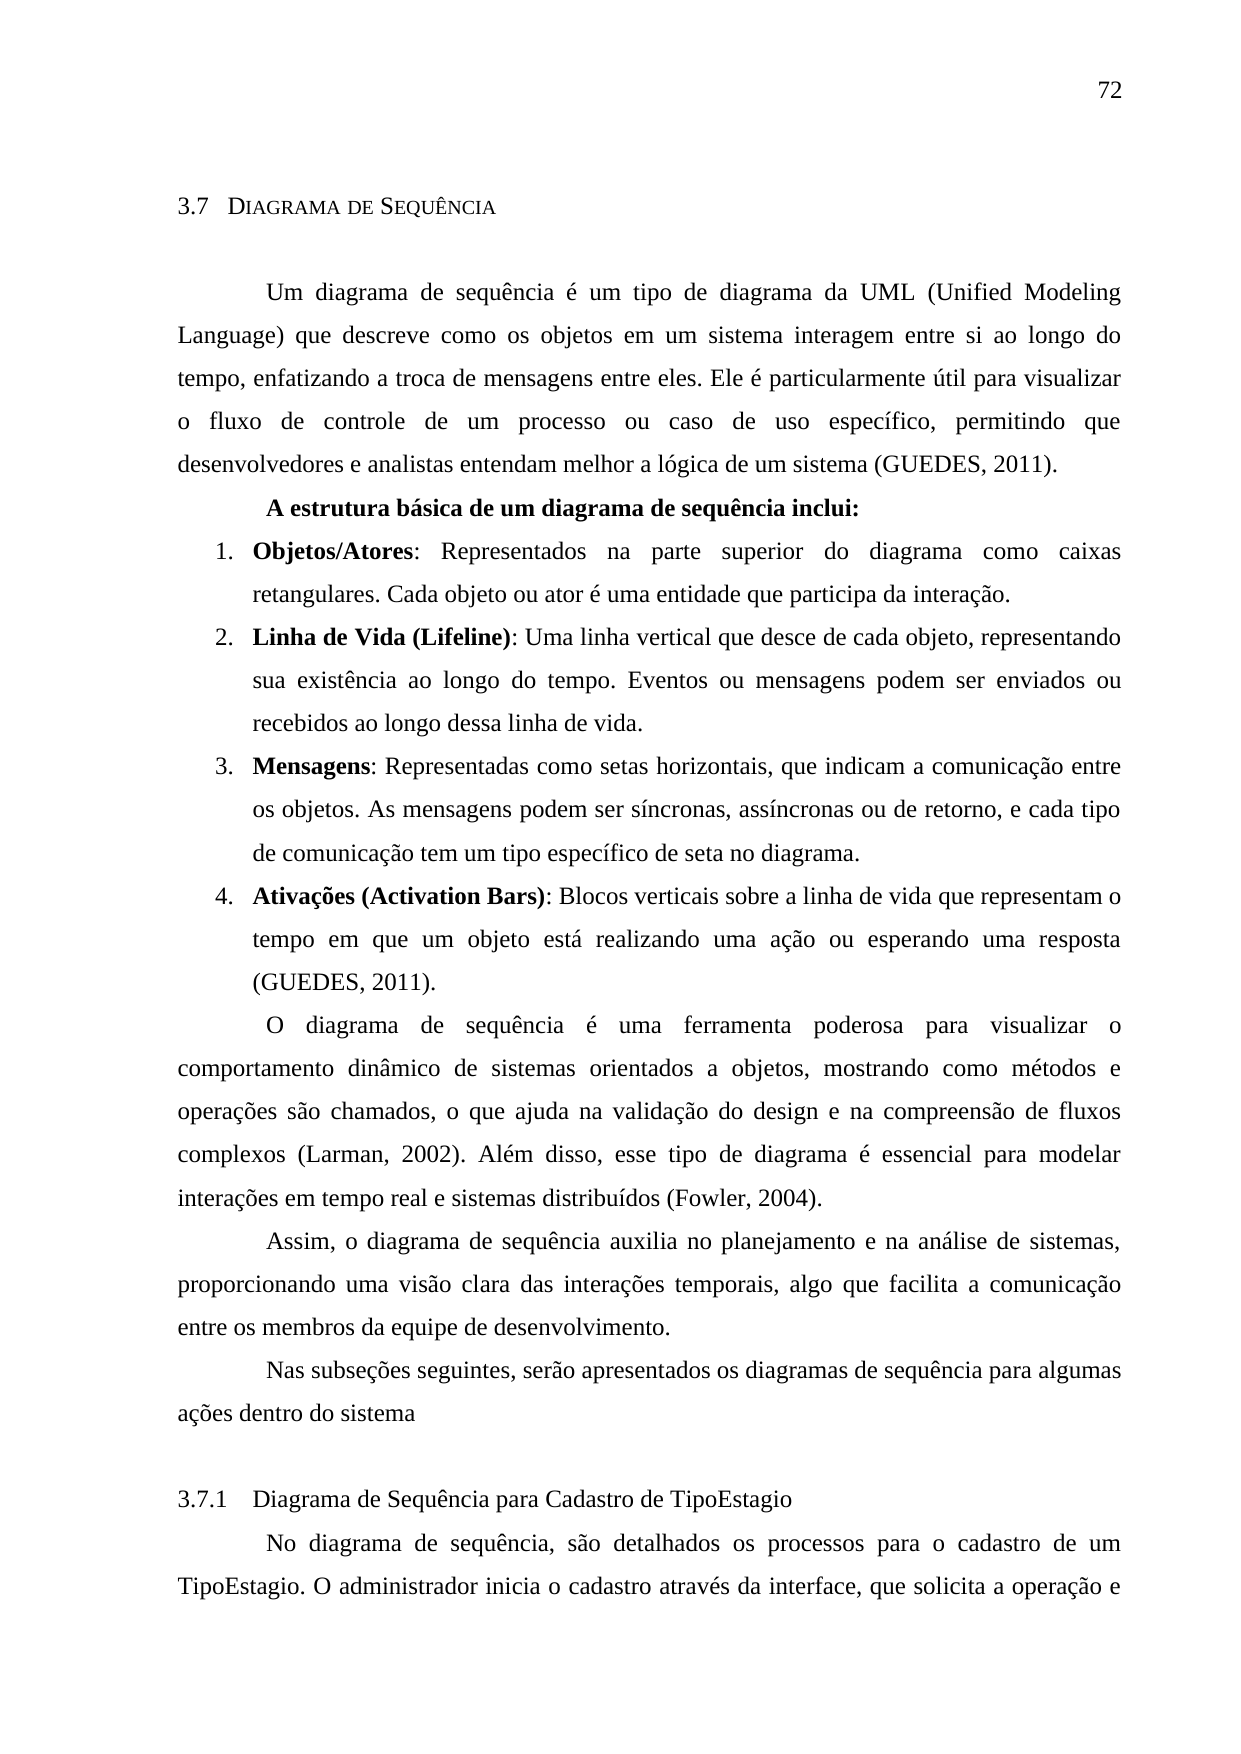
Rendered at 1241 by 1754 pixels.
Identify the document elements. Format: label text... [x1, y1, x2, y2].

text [177, 1528, 1122, 1599]
text A estrutura básica de um diagrama de sequência inclui: [177, 493, 1122, 521]
subtitle Diagrama de Sequência [177, 191, 1122, 219]
list Objetos/Atores: Representados na parte superior do diagrama como caixas retangulares. Cada objeto ou ator é uma entidade que participa da interação. [215, 536, 1122, 608]
text Nas subseções seguintes, serão apresentados os diagramas de sequência para algumas ações dentro do sistema [177, 1355, 1122, 1427]
list Ativações (Activation Bars): Blocos verticais sobre a linha de vida que representam o tempo em que um objeto está realizando uma ação ou esperando uma resposta (GUEDES, 2011). [215, 881, 1122, 996]
text O diagrama de sequência é uma ferramenta poderosa para visualizar o comportamento dinâmico de sistemas orientados a objetos, mostrando como métodos e operações são chamados, o que ajuda na validação do design e na compreensão de fluxos complexos (Larman, 2002). Além disso, esse tipo de diagrama é essencial para modelar interações em tempo real e sistemas distribuídos (Fowler, 2004). [177, 1010, 1122, 1211]
text Um diagrama de sequência é um tipo de diagrama da UML (Unified Modeling Language) que descreve como os objetos em um sistema interagem entre si ao longo do tempo, enfatizando a troca de mensagens entre eles. Ele é particularmente útil para visualizar o fluxo de controle de um processo ou caso de uso específico, permitindo que desenvolvedores e analistas entendam melhor a lógica de um sistema (GUEDES, 2011). [177, 277, 1122, 478]
list Mensagens: Representadas como setas horizontais, que indicam a comunicação entre os objetos. As mensagens podem ser síncronas, assíncronas ou de retorno, e cada tipo de comunicação tem um tipo específico de seta no diagrama. [215, 751, 1122, 866]
subtitle Diagrama de Sequência para Cadastro de TipoEstagio [177, 1484, 1122, 1513]
text Assim, o diagrama de sequência auxilia no planejamento e na análise de sistemas, proporcionando uma visão clara das interações temporais, algo que facilita a comunicação entre os membros da equipe de desenvolvimento. [177, 1226, 1122, 1341]
list Linha de Vida (Lifeline): Uma linha vertical que desce de cada objeto, representando sua existência ao longo do tempo. Eventos ou mensagens podem ser enviados ou recebidos ao longo dessa linha de vida. [215, 622, 1122, 737]
